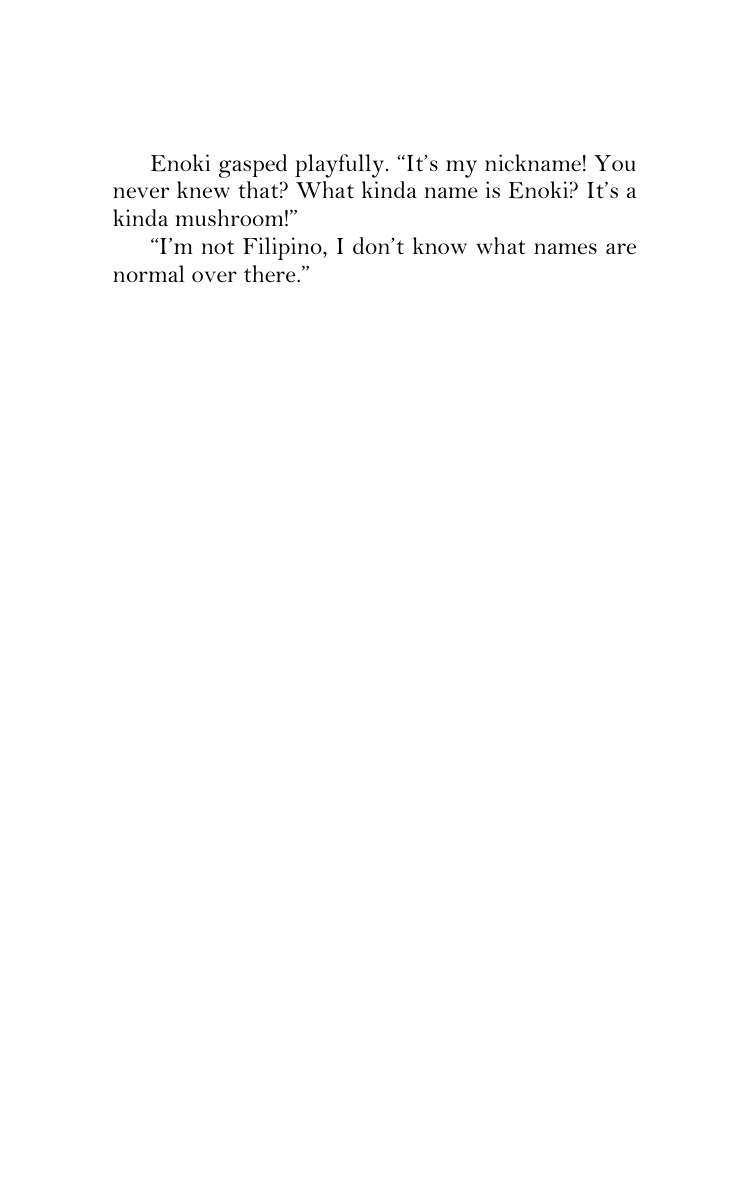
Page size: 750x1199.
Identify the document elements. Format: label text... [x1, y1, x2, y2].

text “I’m not Filipino, I don’t know what names are normal over there.” [112, 233, 637, 289]
text Enoki gasped playfully. “It’s my nickname! You never knew that? What kinda name is Enoki? It’s a kinda mushroom!” [112, 150, 637, 233]
